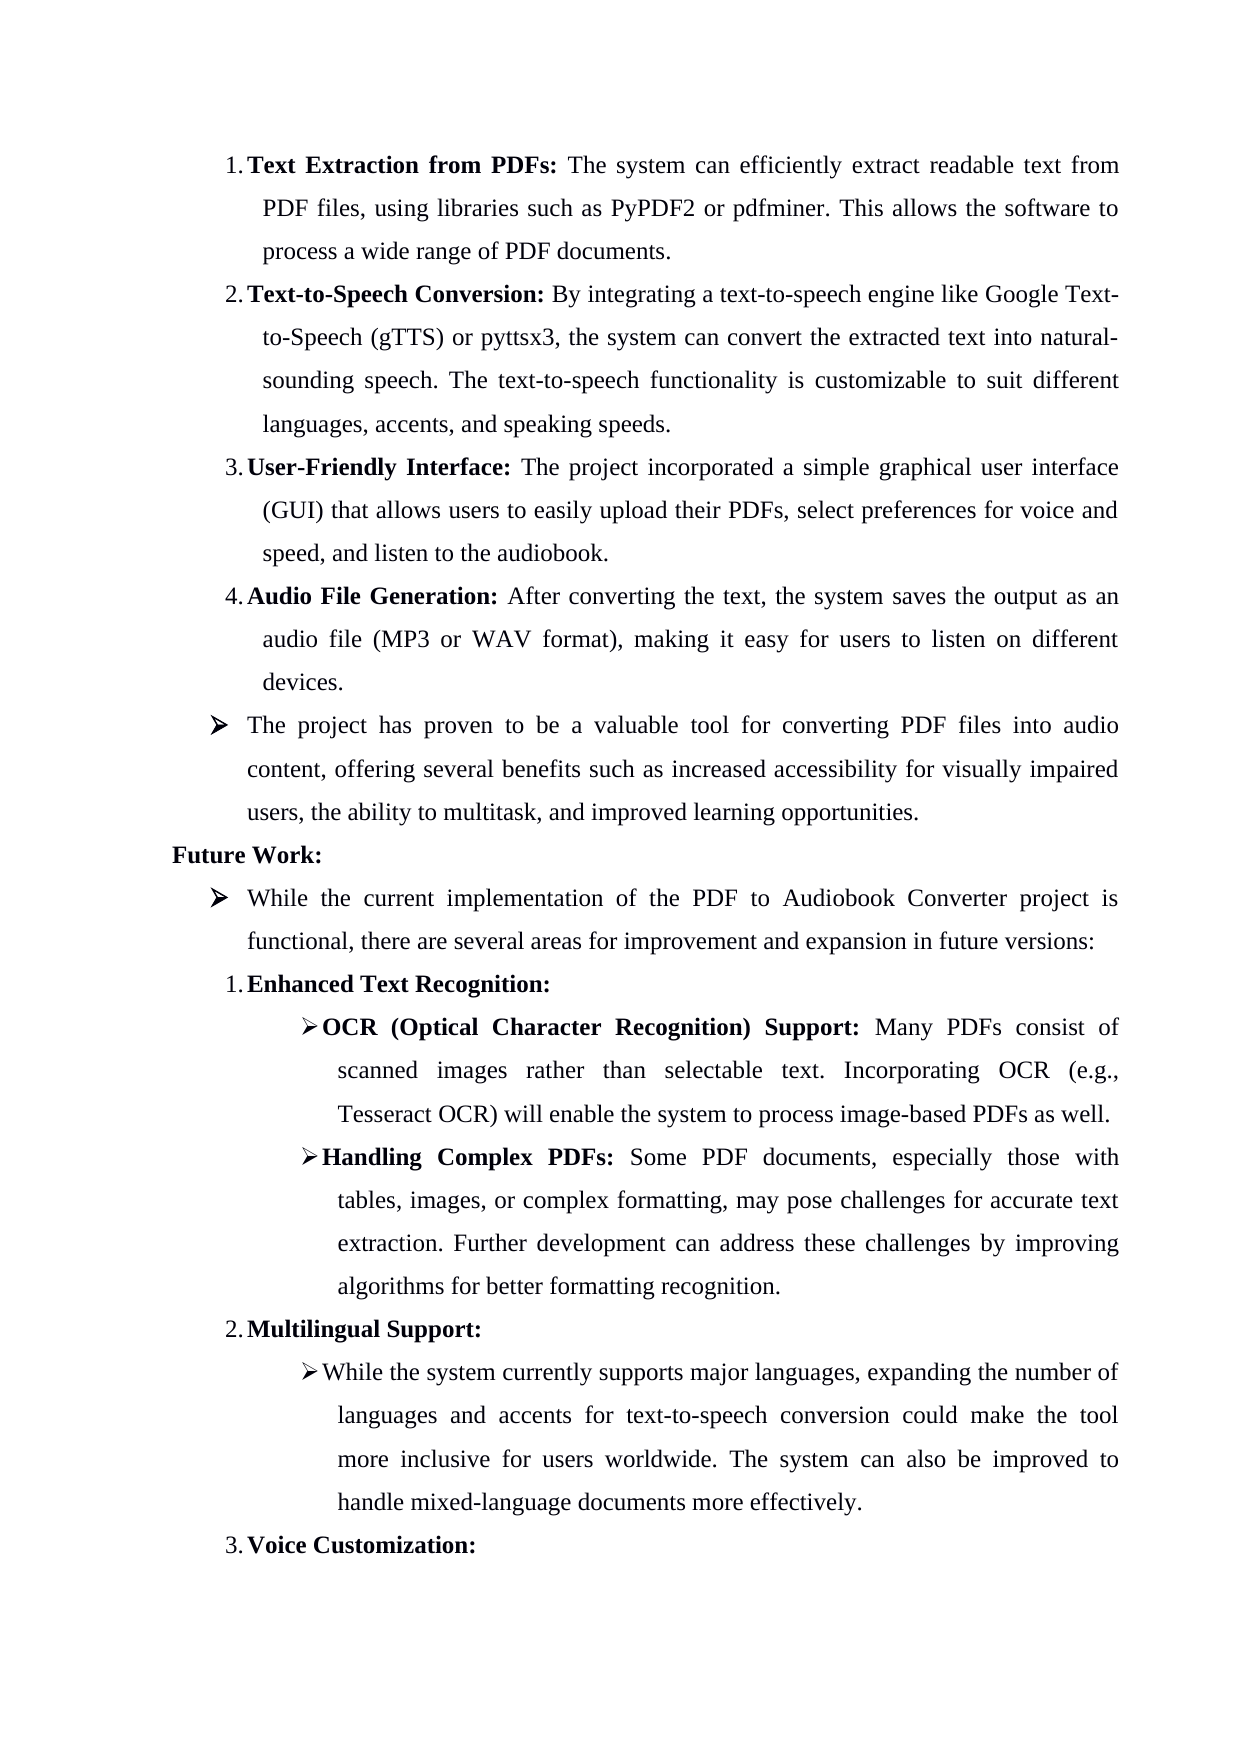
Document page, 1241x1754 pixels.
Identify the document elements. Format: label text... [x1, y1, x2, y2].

list The project has proven to be a valuable tool for converting PDF files into audio content, offering several benefits such as increased accessibility for visually impaired users, the ability to multitask, and improved learning opportunities. [209, 711, 1120, 826]
list Voice Customization: [225, 1530, 1120, 1559]
list Multilingual Support: [225, 1314, 1120, 1343]
list Audio File Generation: After converting the text, the system saves the output as an audio file (MP3 or WAV format), making it easy for users to listen on different devices. [225, 581, 1120, 696]
list While the system currently supports major languages, expanding the number of languages and accents for text-to-speech conversion could make the tool more inclusive for users worldwide. The system can also be improved to handle mixed-language documents more effectively. [300, 1357, 1120, 1516]
list While the current implementation of the PDF to Audiobook Converter project is functional, there are several areas for improvement and expansion in future versions: [209, 883, 1120, 955]
list User-Friendly Interface: The project incorporated a simple graphical user interface (GUI) that allows users to easily upload their PDFs, select preferences for voice and speed, and listen to the audiobook. [225, 452, 1120, 567]
list Text Extraction from PDFs: The system can efficiently extract readable text from PDF files, using libraries such as PyPDF2 or pdfminer. This allows the software to process a wide range of PDF documents. [225, 150, 1120, 265]
list Handling Complex PDFs: Some PDF documents, especially those with tables, images, or complex formatting, may pose challenges for accurate text extraction. Further development can address these challenges by improving algorithms for better formatting recognition. [300, 1142, 1120, 1300]
list Enhanced Text Recognition: [225, 969, 1120, 998]
text Future Work: [172, 840, 1120, 869]
list OCR (Optical Character Recognition) Support: Many PDFs consist of scanned images rather than selectable text. Incorporating OCR (e.g., Tesseract OCR) will enable the system to process image-based PDFs as well. [300, 1012, 1120, 1127]
list Text-to-Speech Conversion: By integrating a text-to-speech engine like Google Text-to-Speech (gTTS) or pyttsx3, the system can convert the extracted text into natural-sounding speech. The text-to-speech functionality is customizable to suit different languages, accents, and speaking speeds. [225, 279, 1120, 437]
